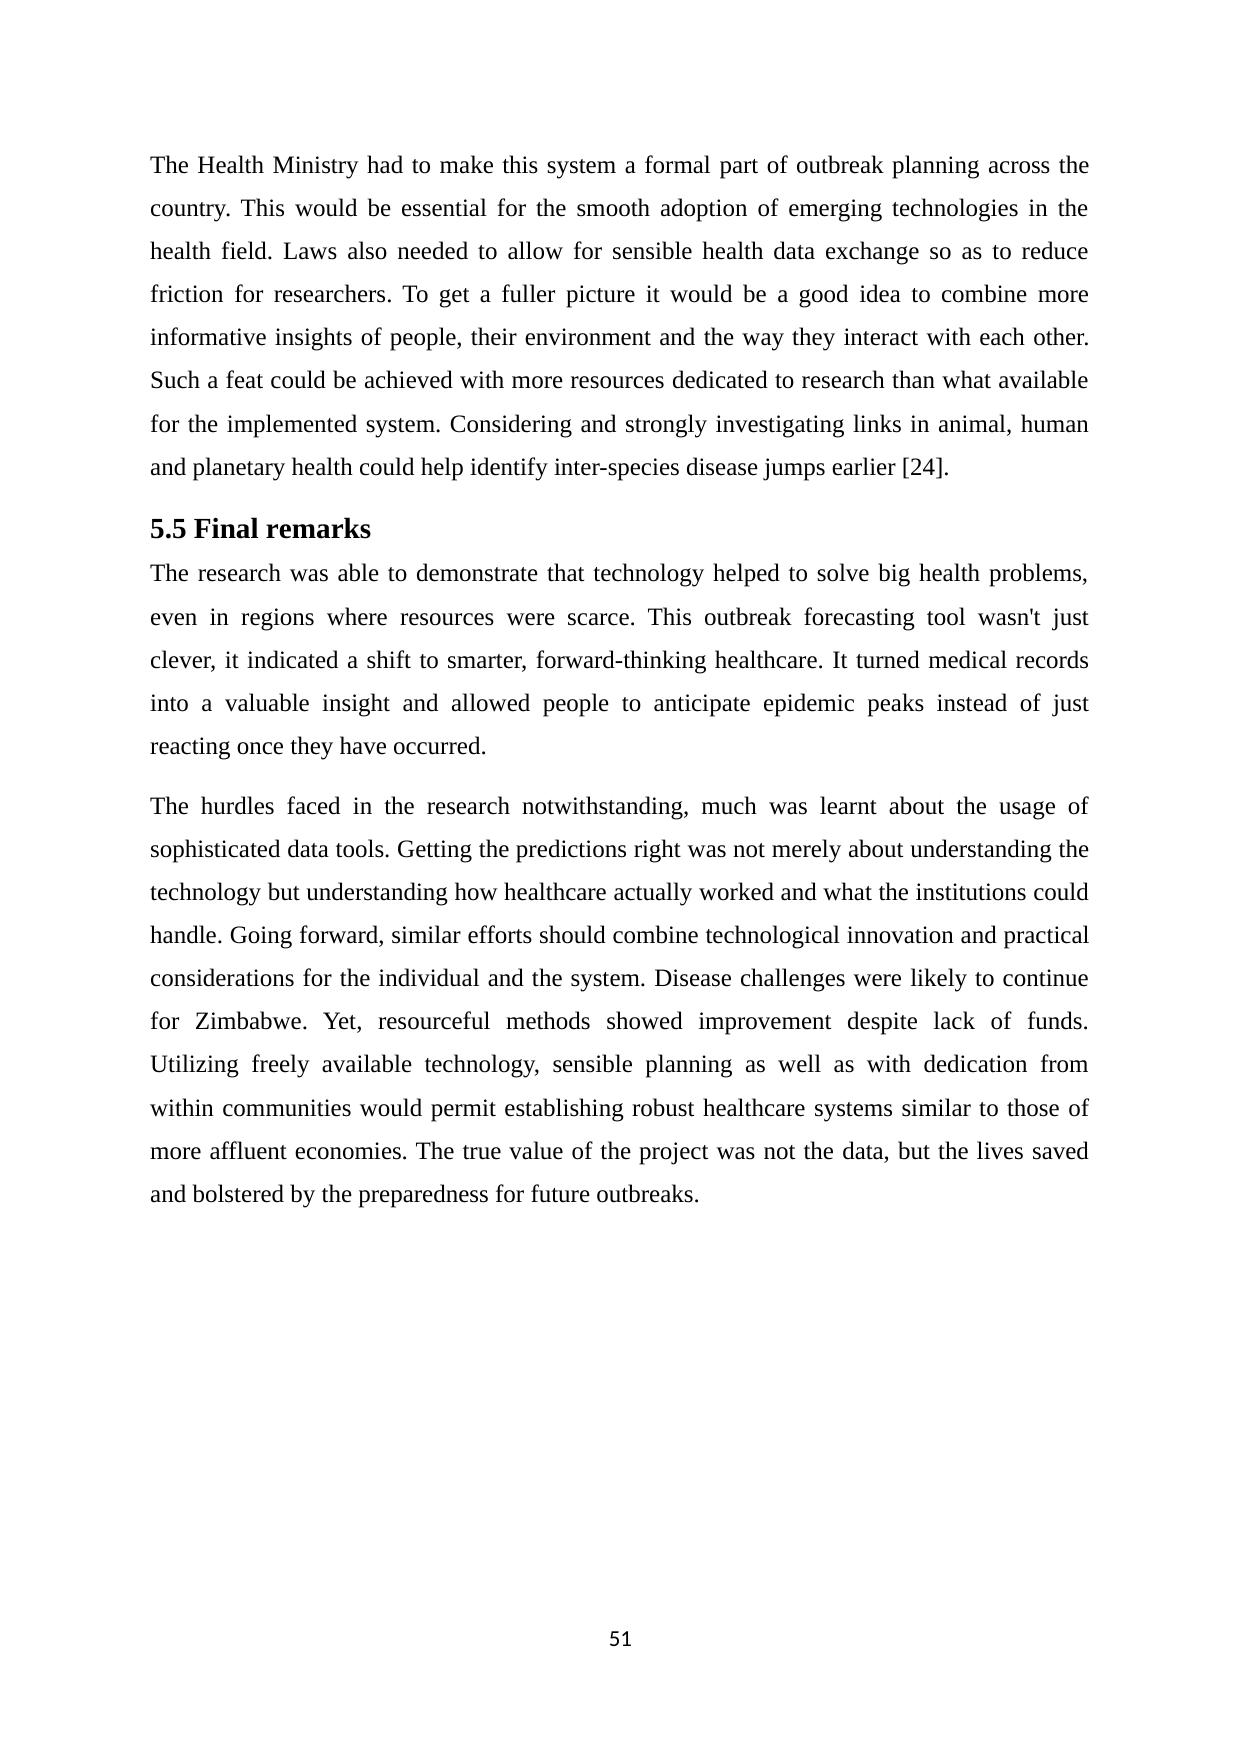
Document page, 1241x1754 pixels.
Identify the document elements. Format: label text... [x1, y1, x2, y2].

text The hurdles faced in the research notwithstanding, much was learnt about the usage of sophisticated data tools. Getting the predictions right was not merely about understanding the technology but understanding how healthcare actually worked and what the institutions could handle. Going forward, similar efforts should combine technological innovation and practical considerations for the individual and the system. Disease challenges were likely to continue for Zimbabwe. Yet, resourceful methods showed improvement despite lack of funds. Utilizing freely available technology, sensible planning as well as with dedication from within communities would permit establishing robust healthcare systems similar to those of more affluent economies. The true value of the project was not the data, but the lives saved and bolstered by the preparedness for future outbreaks. [150, 791, 1090, 1208]
subtitle 5.5 Final remarks [150, 512, 1090, 545]
text The research was able to demonstrate that technology helped to solve big health problems, even in regions where resources were scarce. This outbreak forecasting tool wasn't just clever, it indicated a shift to smarter, forward-thinking healthcare. It turned medical records into a valuable insight and allowed people to anticipate epidemic peaks instead of just reacting once they have occurred. [150, 558, 1090, 760]
text The Health Ministry had to make this system a formal part of outbreak planning across the country. This would be essential for the smooth adoption of emerging technologies in the health field. Laws also needed to allow for sensible health data exchange so as to reduce friction for researchers. To get a fuller picture it would be a good idea to combine more informative insights of people, their environment and the way they interact with each other. Such a feat could be achieved with more resources dedicated to research than what available for the implemented system. Considering and strongly investigating links in animal, human and planetary health could help identify inter-species disease jumps earlier [24]. [150, 150, 1090, 481]
